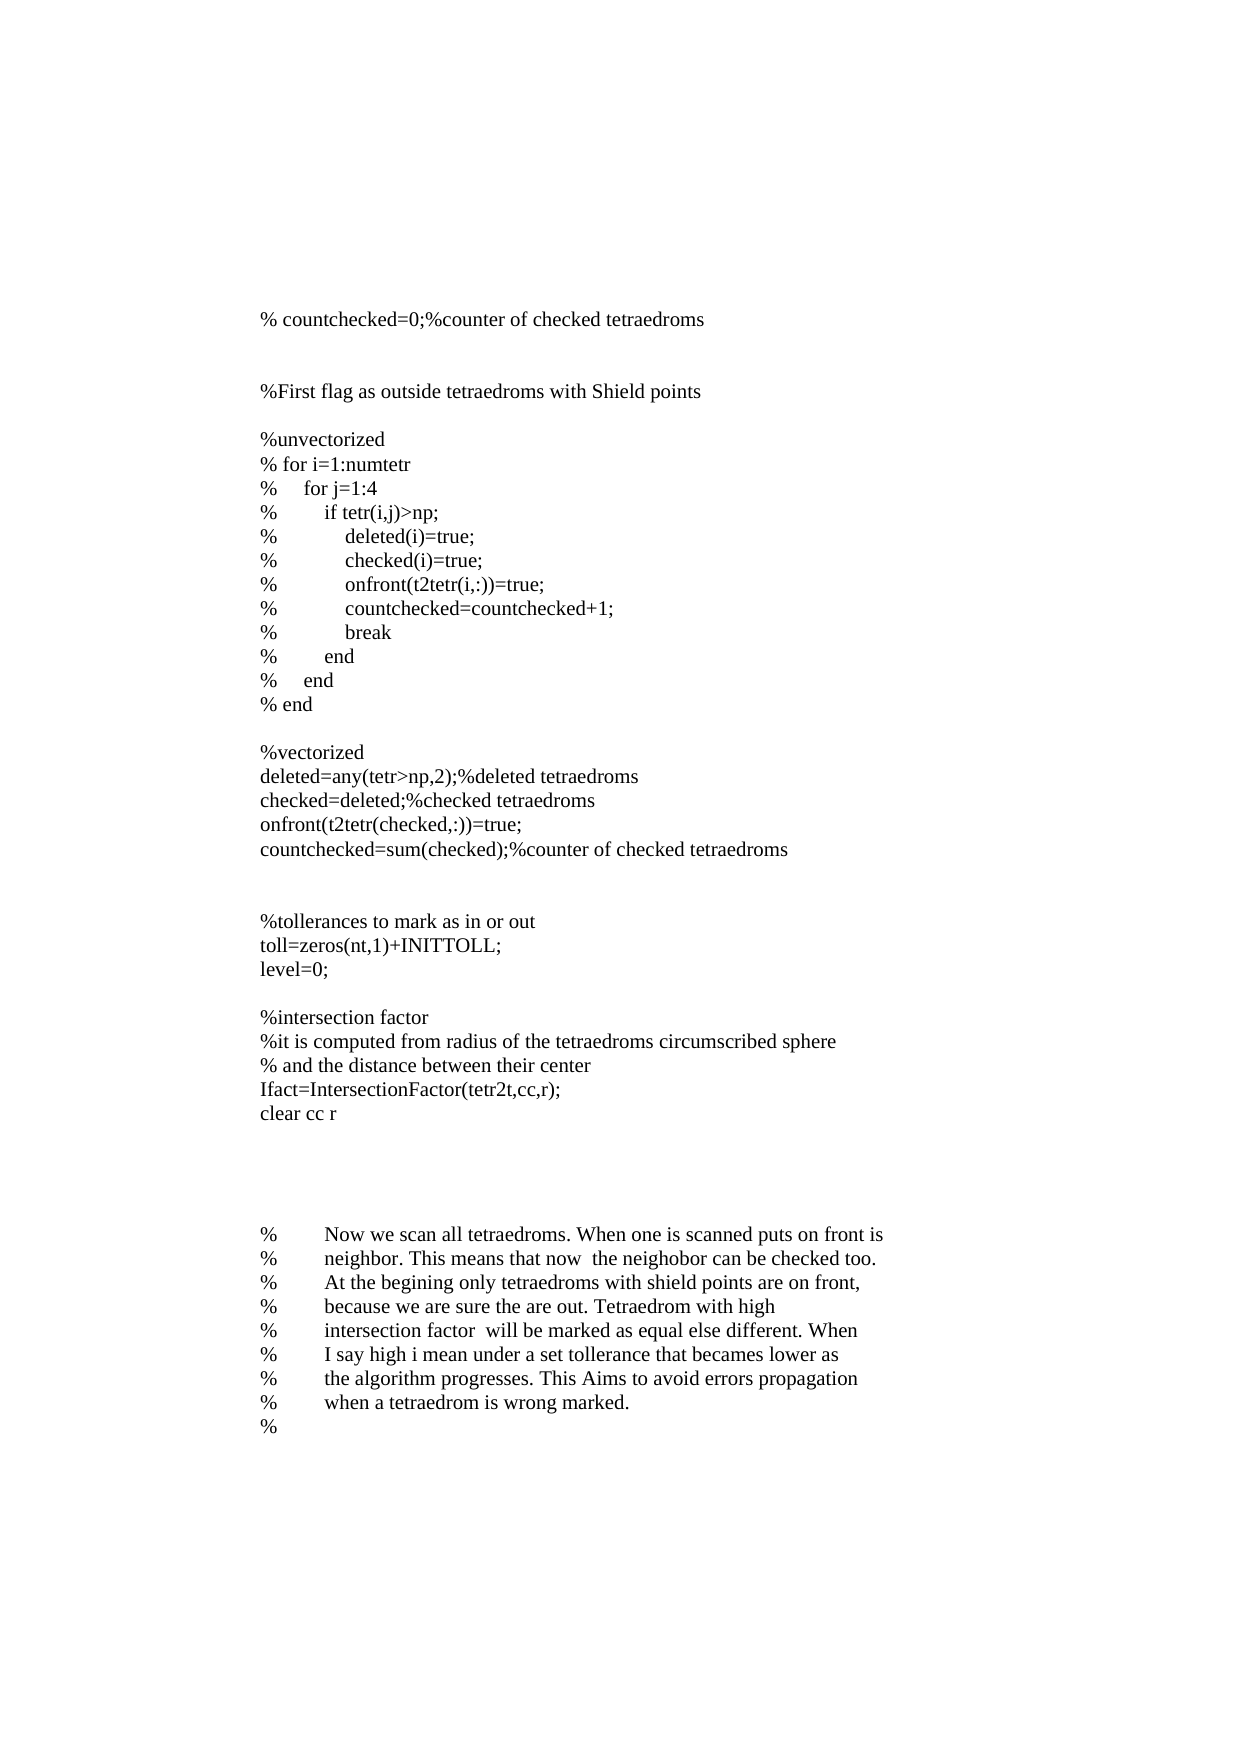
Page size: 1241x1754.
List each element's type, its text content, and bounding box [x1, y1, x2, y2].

text % [260, 1414, 980, 1438]
text onfront(t2tetr(checked,:))=true; [260, 812, 980, 836]
text % checked(i)=true; [260, 548, 980, 572]
text % when a tetraedrom is wrong marked. [260, 1390, 980, 1414]
text % neighbor. This means that now the neighobor can be checked too. [260, 1246, 980, 1269]
text %intersection factor [260, 1005, 980, 1029]
text clear cc r [260, 1101, 980, 1125]
text % end [260, 644, 980, 668]
text deleted=any(tetr>np,2);%deleted tetraedroms [260, 764, 980, 788]
text % countchecked=0;%counter of checked tetraedroms [260, 307, 980, 331]
text toll=zeros(nt,1)+INITTOLL; [260, 933, 980, 957]
text % for i=1:numtetr [260, 451, 980, 476]
text Ifact=IntersectionFactor(tetr2t,cc,r); [260, 1077, 980, 1101]
text % for j=1:4 [260, 476, 980, 499]
text %vectorized [260, 740, 980, 764]
text % At the begining only tetraedroms with shield points are on front, [260, 1269, 980, 1294]
text %unvectorized [260, 427, 980, 451]
text % deleted(i)=true; [260, 524, 980, 548]
text %tollerances to mark as in or out [260, 909, 980, 933]
text checked=deleted;%checked tetraedroms [260, 788, 980, 812]
text % end [260, 692, 980, 716]
text % intersection factor will be marked as equal else different. When [260, 1318, 980, 1342]
text % I say high i mean under a set tollerance that becames lower as [260, 1342, 980, 1366]
text % end [260, 668, 980, 692]
text % Now we scan all tetraedroms. When one is scanned puts on front is [260, 1221, 980, 1246]
text countchecked=sum(checked);%counter of checked tetraedroms [260, 836, 980, 861]
text % and the distance between their center [260, 1053, 980, 1077]
text %First flag as outside tetraedroms with Shield points [260, 379, 980, 403]
text % because we are sure the are out. Tetraedrom with high [260, 1294, 980, 1318]
text % onfront(t2tetr(i,:))=true; [260, 572, 980, 596]
text % if tetr(i,j)>np; [260, 499, 980, 524]
text % countchecked=countchecked+1; [260, 596, 980, 620]
text level=0; [260, 957, 980, 981]
text % break [260, 620, 980, 644]
text % the algorithm progresses. This Aims to avoid errors propagation [260, 1366, 980, 1390]
text %it is computed from radius of the tetraedroms circumscribed sphere [260, 1029, 980, 1053]
